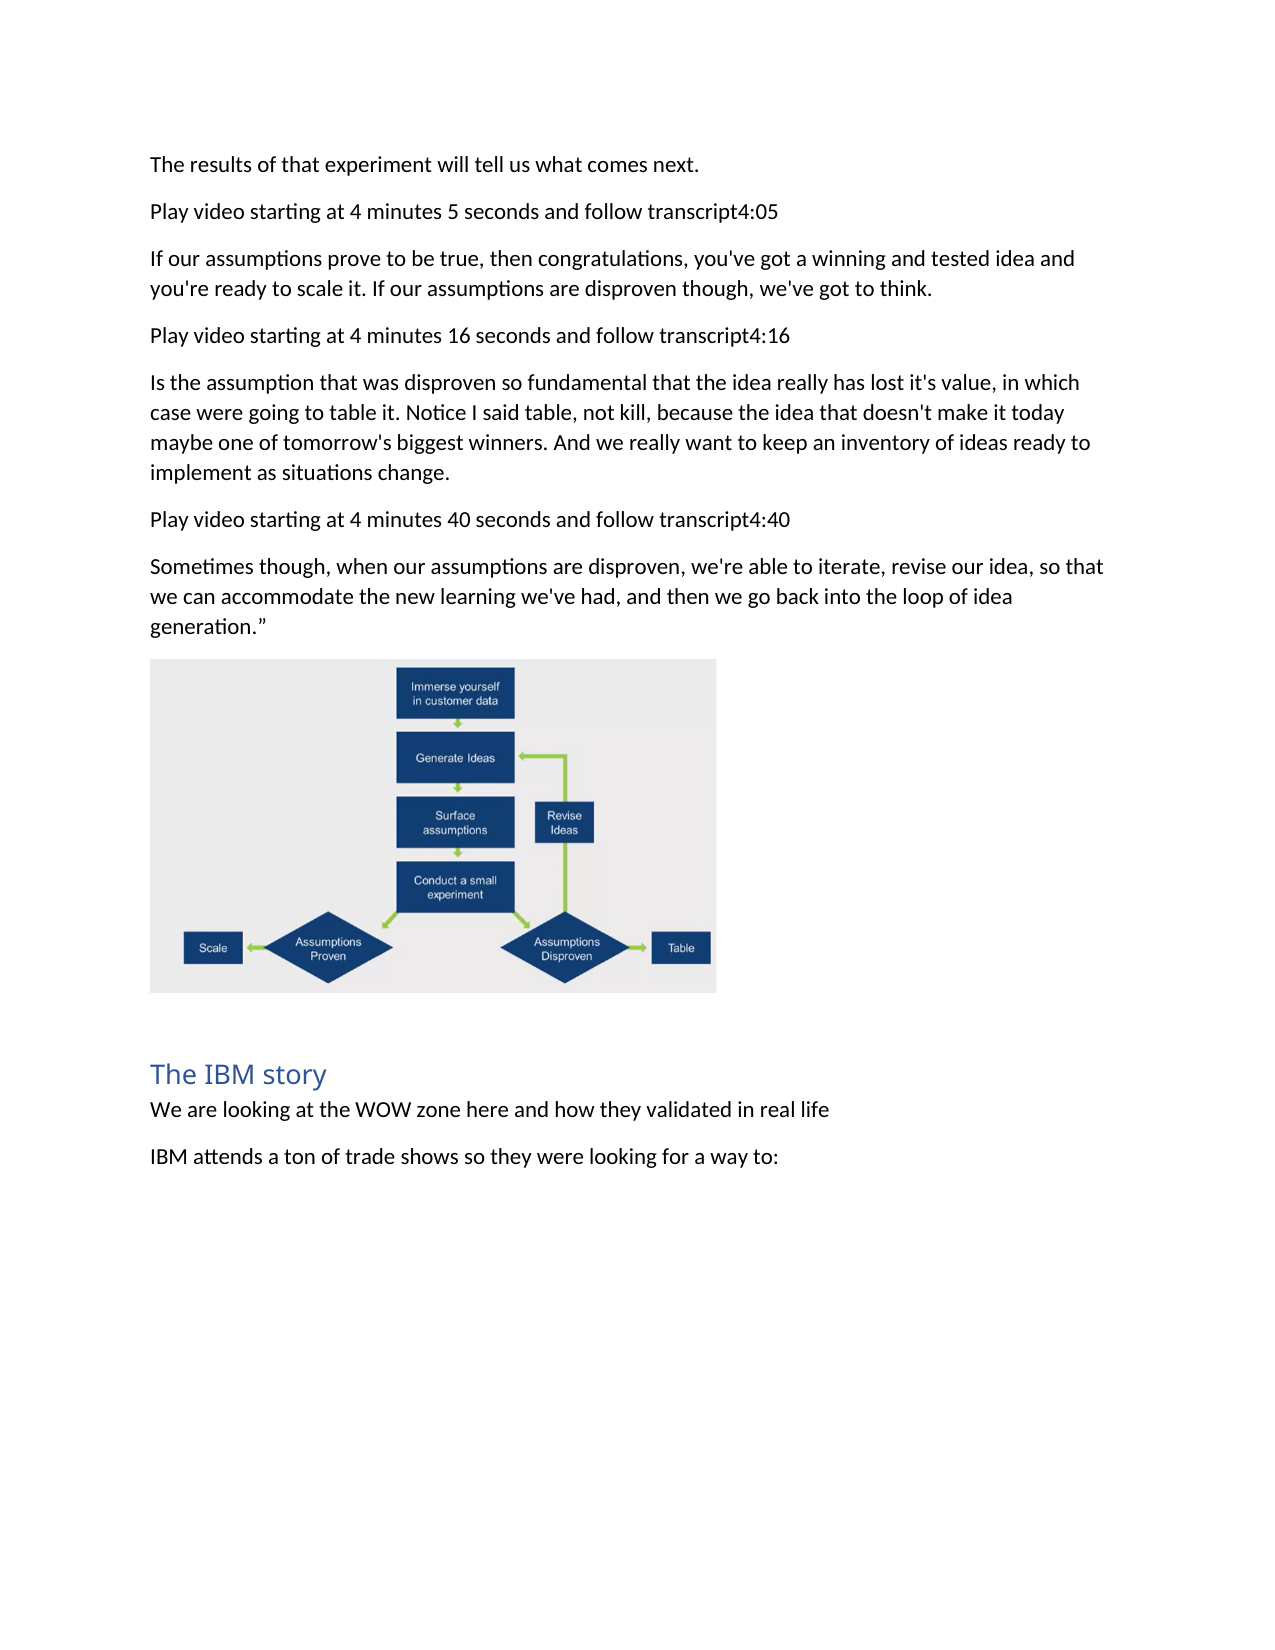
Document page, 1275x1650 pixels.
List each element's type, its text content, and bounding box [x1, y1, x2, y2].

text Sometimes though, when our assumptions are disproven, we're able to iterate, revise our idea, so that we can accommodate the new learning we've had, and then we go back into the loop of idea generation.” [150, 552, 1125, 641]
text We are looking at the WOW zone here and how they validated in real life [150, 1095, 1125, 1123]
text The results of that experiment will tell us what comes next. [150, 150, 1125, 178]
text Play video starting at 4 minutes 40 seconds and follow transcript4:40 [150, 505, 1125, 533]
text Is the assumption that was disproven so fundamental that the idea really has lost it's value, in which case were going to table it. Notice I said table, not kill, because the idea that doesn't make it today maybe one of tomorrow's biggest winners. And we really want to keep an inventory of ideas ready to implement as situations change. [150, 368, 1125, 486]
subtitle The IBM story [150, 1055, 1125, 1092]
text IBM attends a ton of trade shows so they were looking for a way to: [150, 1142, 1125, 1170]
text If our assumptions prove to be true, then congratulations, you've got a winning and tested idea and you're ready to scale it. If our assumptions are disproven though, we've got to think. [150, 244, 1125, 302]
text Play video starting at 4 minutes 5 seconds and follow transcript4:05 [150, 197, 1125, 225]
text Play video starting at 4 minutes 16 seconds and follow transcript4:16 [150, 321, 1125, 349]
picture [150, 659, 717, 993]
